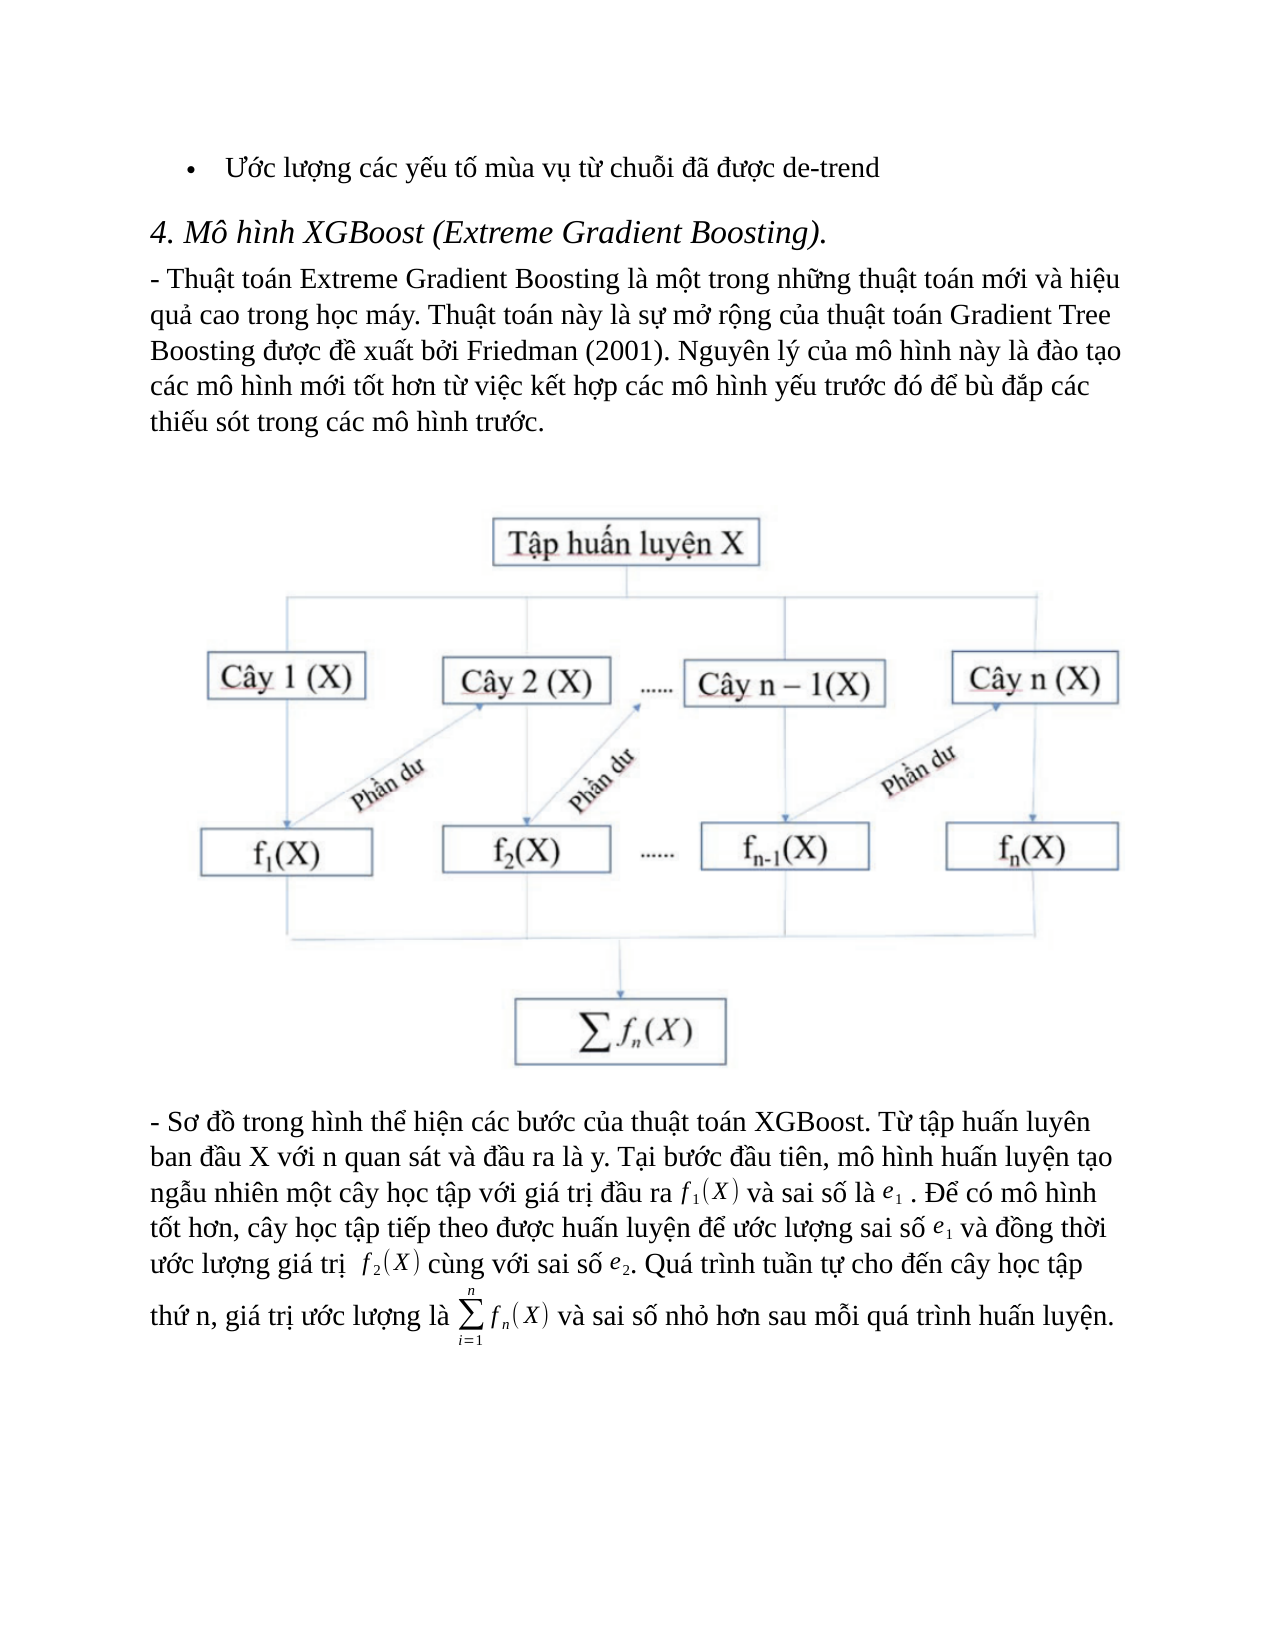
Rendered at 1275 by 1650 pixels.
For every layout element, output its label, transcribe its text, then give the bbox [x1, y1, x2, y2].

list Ước lượng các yếu tố mùa vụ từ chuỗi đã được de-trend [187, 150, 1125, 183]
picture [150, 505, 1125, 1086]
subtitle 4. Mô hình XGBoost (Extreme Gradient Boosting). [150, 213, 1125, 251]
text - Thuật toán Extreme Gradient Boosting là một trong những thuật toán mới và hiệu quả cao trong học máy. Thuật toán này là sự mở rộng của thuật toán Gradient Tree Boosting được đề xuất bởi Friedman (2001). Nguyên lý của mô hình này là đào tạo các mô hình mới tốt hơn từ việc kết hợp các mô hình yếu trước đó để bù đắp các thiếu sót trong các mô hình trước. [150, 262, 1125, 437]
text - Sơ đồ trong hình thể hiện các bước của thuật toán XGBoost. Từ tập huấn luyên ban đầu X với n quan sát và đầu ra là y. Tại bước đầu tiên, mô hình huấn luyện tạo ngẫu nhiên một cây học tập với giá trị đầu ra và sai số là . Để có mô hình tốt hơn, cây học tập tiếp theo được huấn luyện để ước lượng sai số và đồng thời ước lượng giá trị cùng với sai số . Quá trình tuần tự cho đến cây học tập thứ n, giá trị ước lượng là và sai số nhỏ hơn sau mỗi quá trình huấn luyện. [150, 1104, 1125, 1349]
